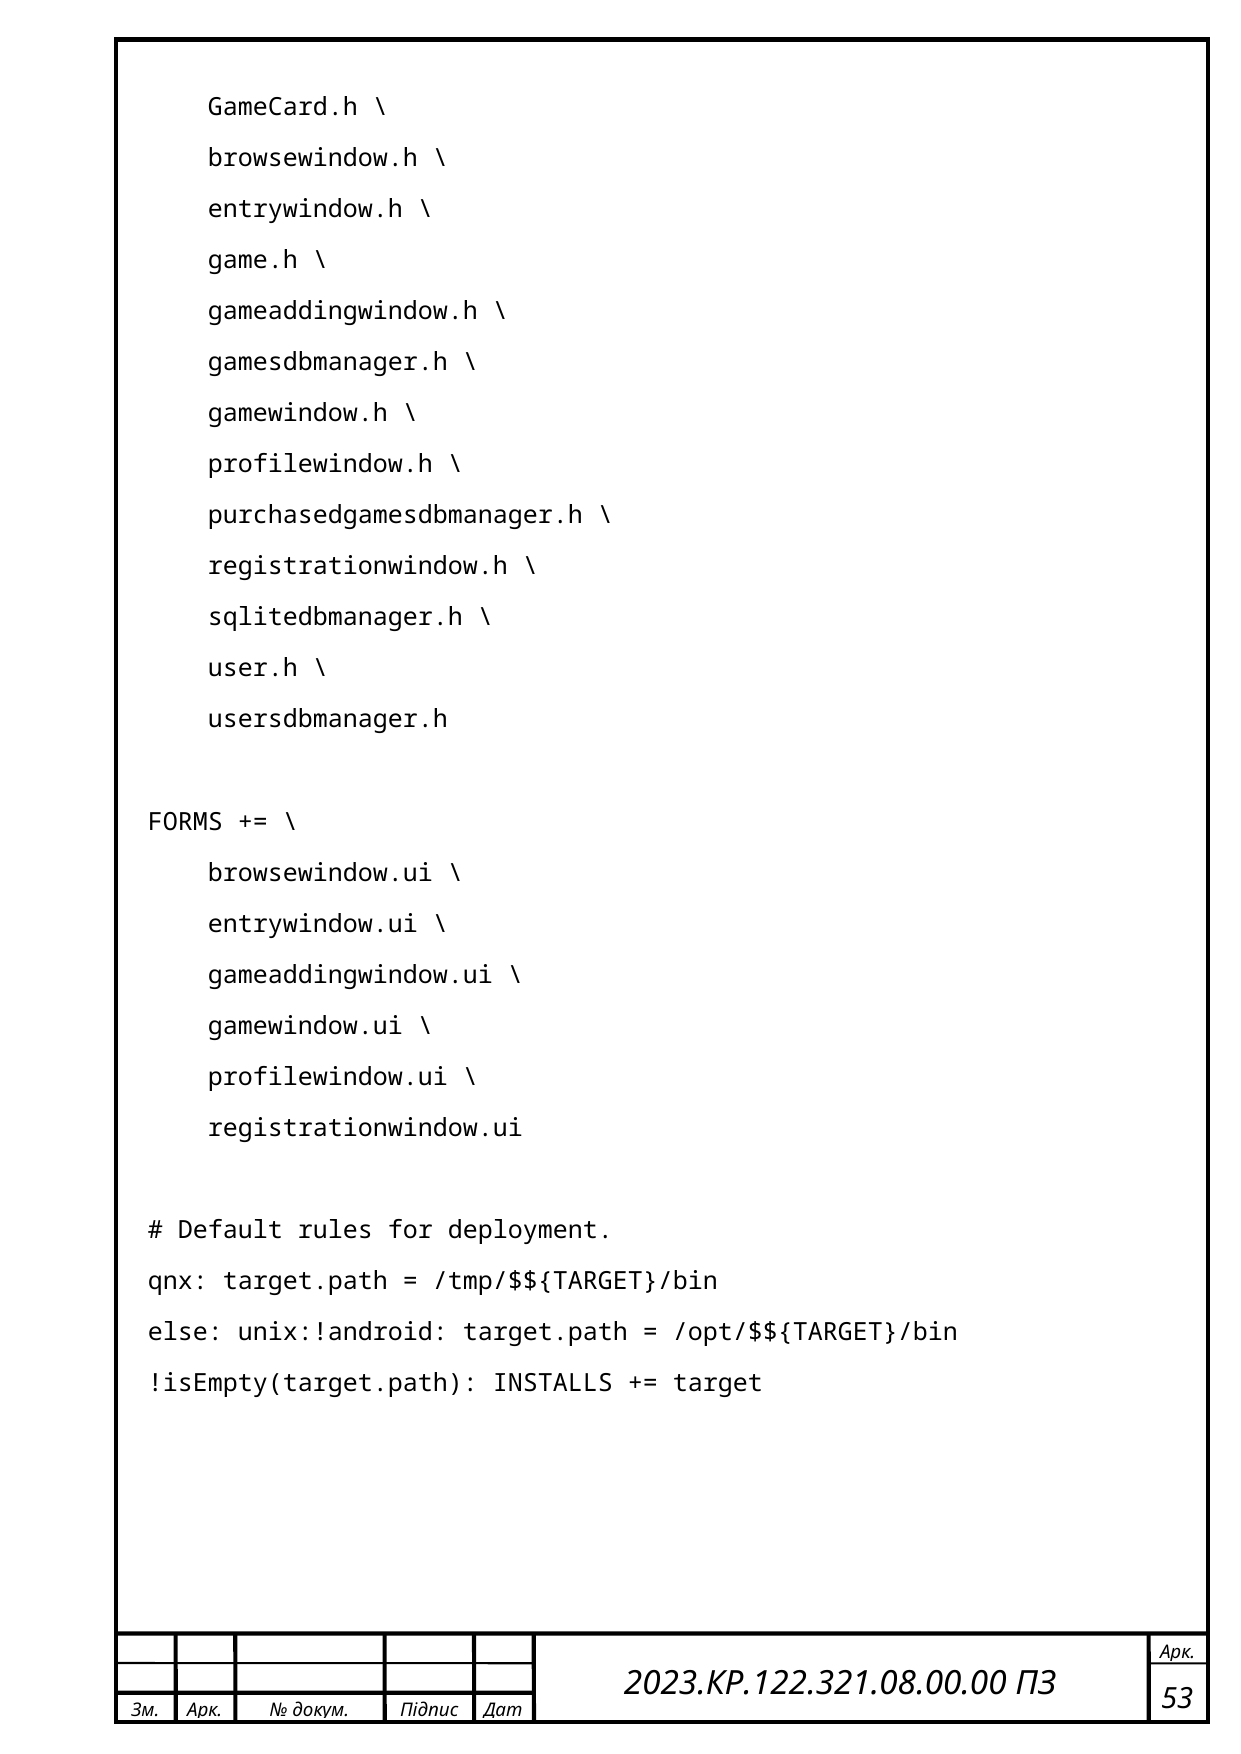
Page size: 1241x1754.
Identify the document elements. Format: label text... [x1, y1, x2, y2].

text gamesdbmanager.h \ [148, 344, 1181, 378]
text user.h \ [148, 650, 1181, 684]
text gameaddingwindow.h \ [148, 293, 1181, 327]
text registrationwindow.h \ [148, 548, 1181, 582]
text GameCard.h \ [148, 89, 1181, 123]
text qnx: target.path = /tmp/$${TARGET}/bin [148, 1263, 1181, 1297]
text gamewindow.ui \ [148, 1007, 1181, 1041]
text browsewindow.ui \ [148, 854, 1181, 888]
text !isEmpty(target.path): INSTALLS += target [148, 1365, 1181, 1399]
text entrywindow.ui \ [148, 905, 1181, 939]
text purchasedgamesdbmanager.h \ [148, 497, 1181, 531]
text else: unix:!android: target.path = /opt/$${TARGET}/bin [148, 1314, 1181, 1348]
text browsewindow.h \ [148, 140, 1181, 174]
text game.h \ [148, 242, 1181, 276]
text profilewindow.ui \ [148, 1058, 1181, 1092]
text sqlitedbmanager.h \ [148, 599, 1181, 633]
text gameaddingwindow.ui \ [148, 956, 1181, 990]
text usersdbmanager.h [148, 701, 1181, 735]
text FORMS += \ [148, 803, 1181, 837]
text registrationwindow.ui [148, 1109, 1181, 1143]
text profilewindow.h \ [148, 446, 1181, 480]
text # Default rules for deployment. [148, 1212, 1181, 1246]
text gamewindow.h \ [148, 395, 1181, 429]
text entrywindow.h \ [148, 191, 1181, 225]
